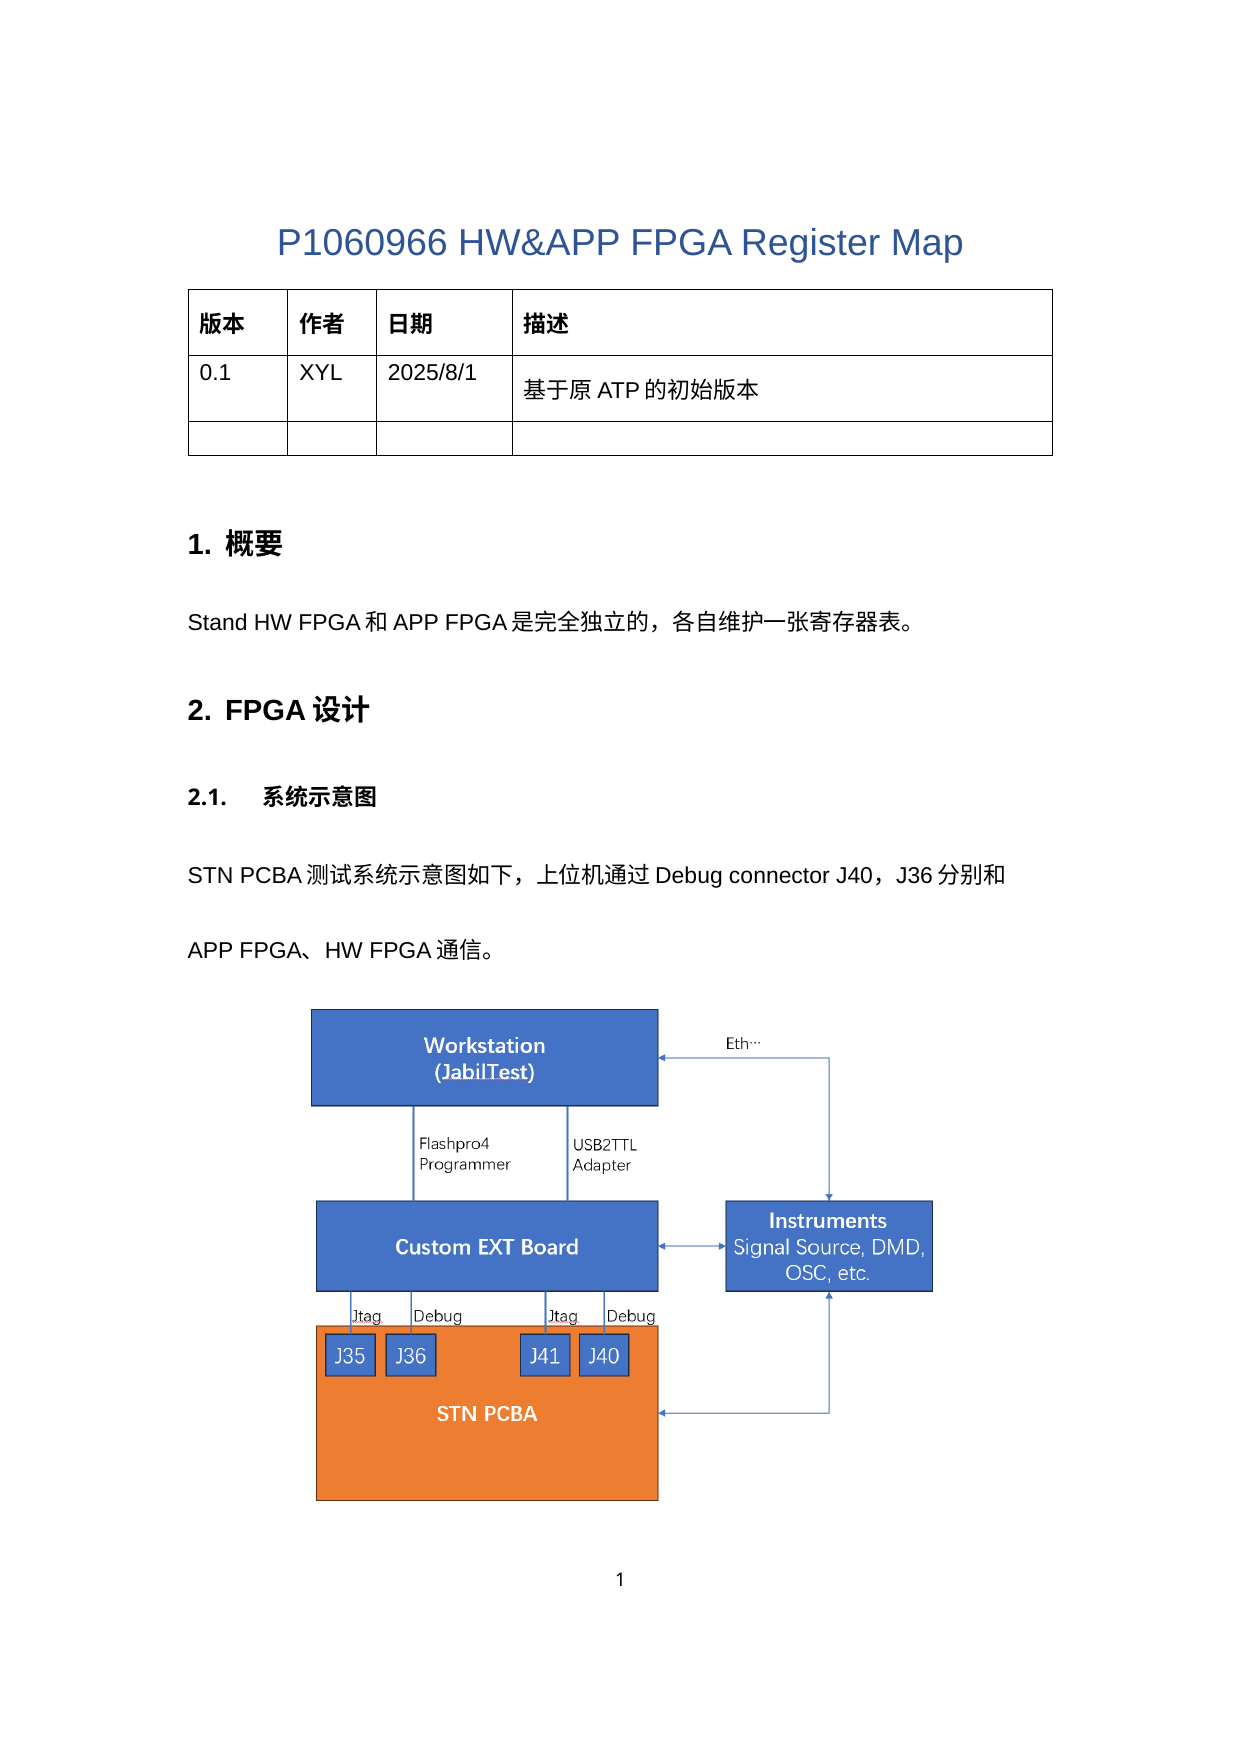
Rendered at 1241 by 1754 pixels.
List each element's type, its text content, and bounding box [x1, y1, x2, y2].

table_cell [288, 422, 376, 455]
table_cell 基于原ATP的初始版本 [513, 356, 1052, 421]
subtitle P1060966 HW&APP FPGA Register Map [187, 209, 1053, 274]
table_cell [377, 422, 512, 455]
picture [304, 1002, 936, 1504]
subtitle FPGA设计 [187, 675, 1053, 740]
text STN PCBA测试系统示意图如下，上位机通过Debug connector J40，J36分别和APP FPGA、HW FPGA通信。 [187, 841, 1053, 981]
table_header 描述 [513, 290, 1052, 355]
table_cell [513, 422, 1052, 455]
table_cell 0.1 [189, 356, 287, 421]
text Stand HW FPGA和APP FPGA是完全独立的，各自维护一张寄存器表。 [187, 588, 1053, 653]
table_header 版本 [189, 290, 287, 355]
subtitle 概要 [187, 509, 1053, 574]
table_cell 2025/8/1 [377, 356, 512, 421]
subtitle 系统示意图 [187, 763, 1053, 828]
table_cell XYL [288, 356, 376, 421]
table_header 日期 [377, 290, 512, 355]
table_header 作者 [288, 290, 376, 355]
table_cell [189, 422, 287, 455]
